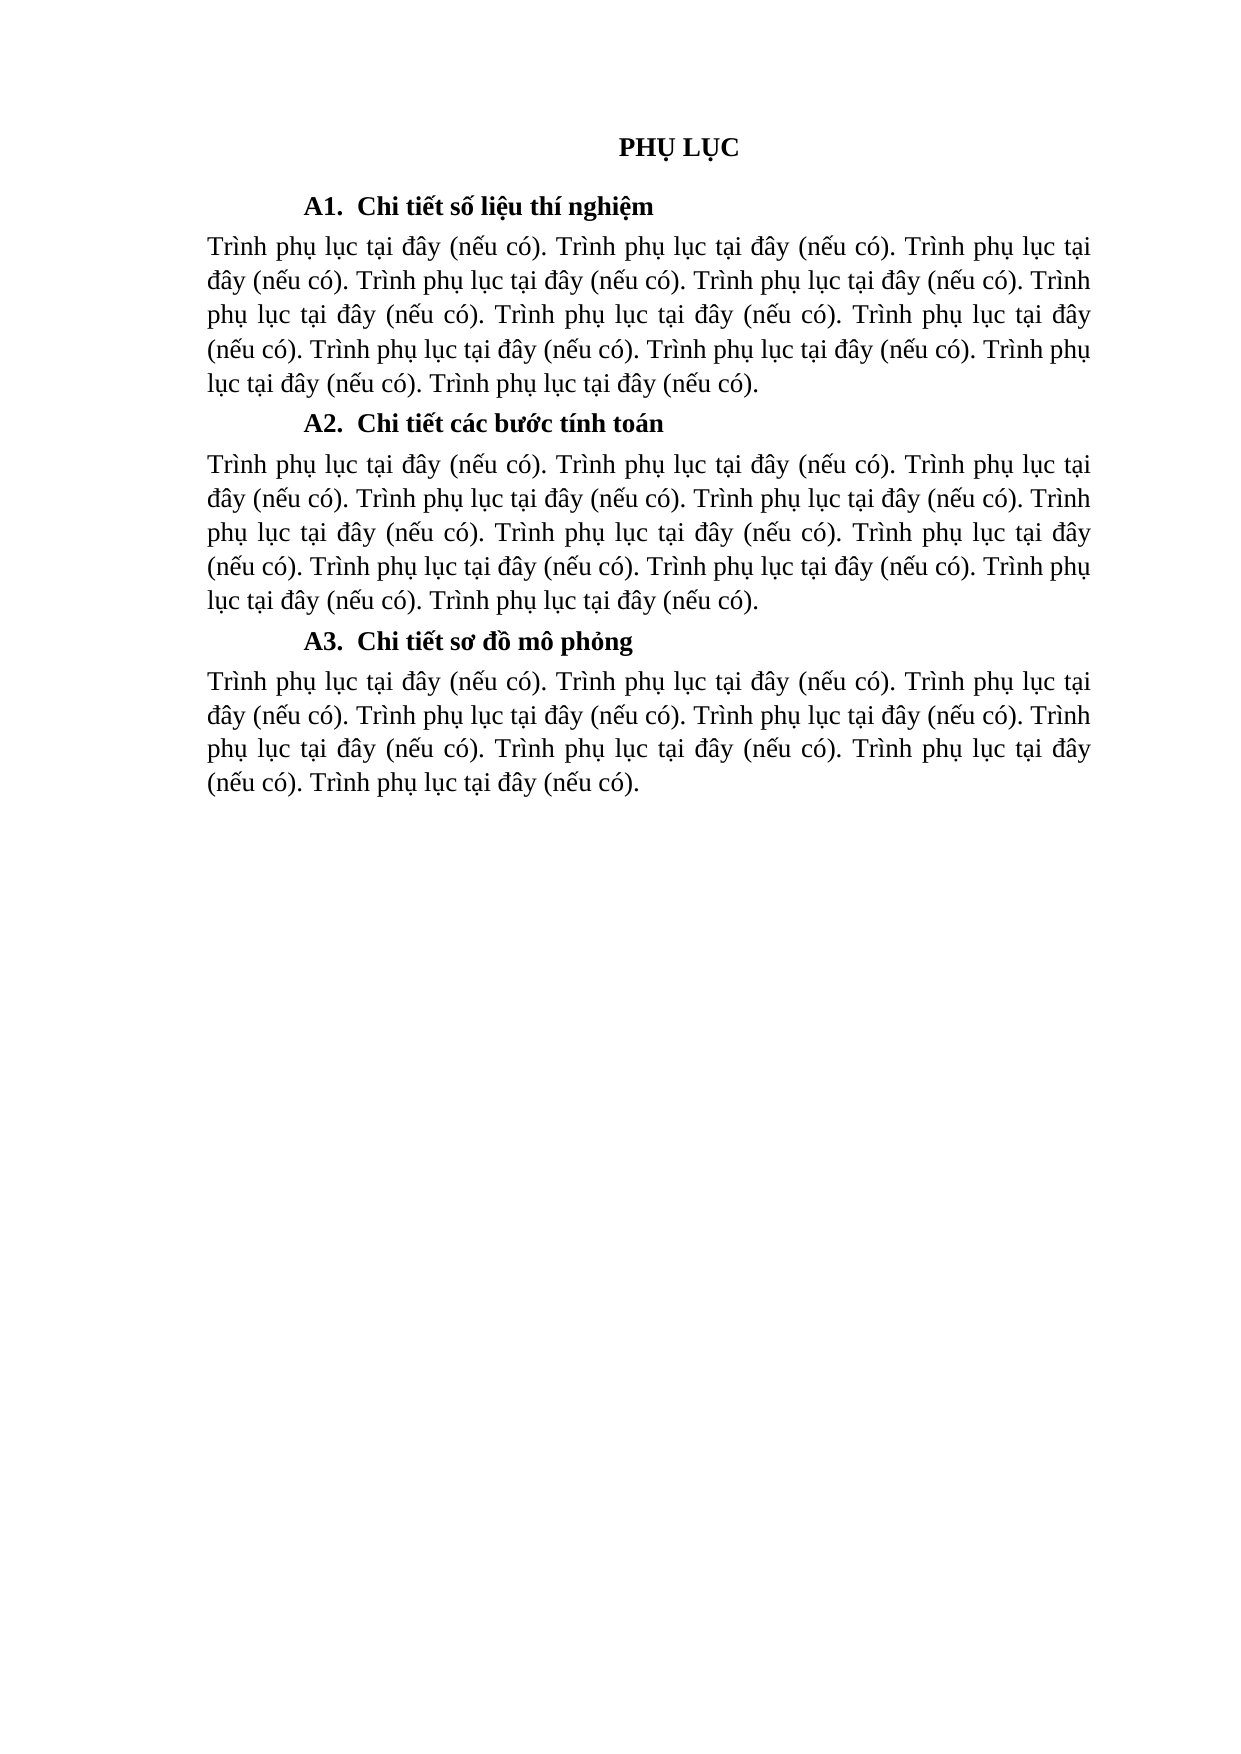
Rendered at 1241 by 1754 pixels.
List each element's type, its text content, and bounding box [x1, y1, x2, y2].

text Trình phụ lục tại đây (nếu có). Trình phụ lục tại đây (nếu có). Trình phụ lục tại đây (nếu có). Trình phụ lục tại đây (nếu có). Trình phụ lục tại đây (nếu có). Trình phụ lục tại đây (nếu có). Trình phụ lục tại đây (nếu có). Trình phụ lục tại đây (nếu có). Trình phụ lục tại đây (nếu có). Trình phụ lục tại đây (nếu có). Trình phụ lục tại đây (nếu có). Trình phụ lục tại đây (nếu có). [207, 448, 1092, 616]
list Chi tiết sơ đồ mô phỏng [303, 625, 1092, 656]
subtitle PHỤ LỤC [266, 131, 1092, 162]
list Chi tiết các bước tính toán [303, 407, 1092, 438]
list Chi tiết số liệu thí nghiệm [303, 190, 1092, 221]
text Trình phụ lục tại đây (nếu có). Trình phụ lục tại đây (nếu có). Trình phụ lục tại đây (nếu có). Trình phụ lục tại đây (nếu có). Trình phụ lục tại đây (nếu có). Trình phụ lục tại đây (nếu có). Trình phụ lục tại đây (nếu có). Trình phụ lục tại đây (nếu có). Trình phụ lục tại đây (nếu có). Trình phụ lục tại đây (nếu có). Trình phụ lục tại đây (nếu có). Trình phụ lục tại đây (nếu có). [207, 230, 1092, 398]
text Trình phụ lục tại đây (nếu có). Trình phụ lục tại đây (nếu có). Trình phụ lục tại đây (nếu có). Trình phụ lục tại đây (nếu có). Trình phụ lục tại đây (nếu có). Trình phụ lục tại đây (nếu có). Trình phụ lục tại đây (nếu có). Trình phụ lục tại đây (nếu có). Trình phụ lục tại đây (nếu có). [207, 665, 1092, 797]
